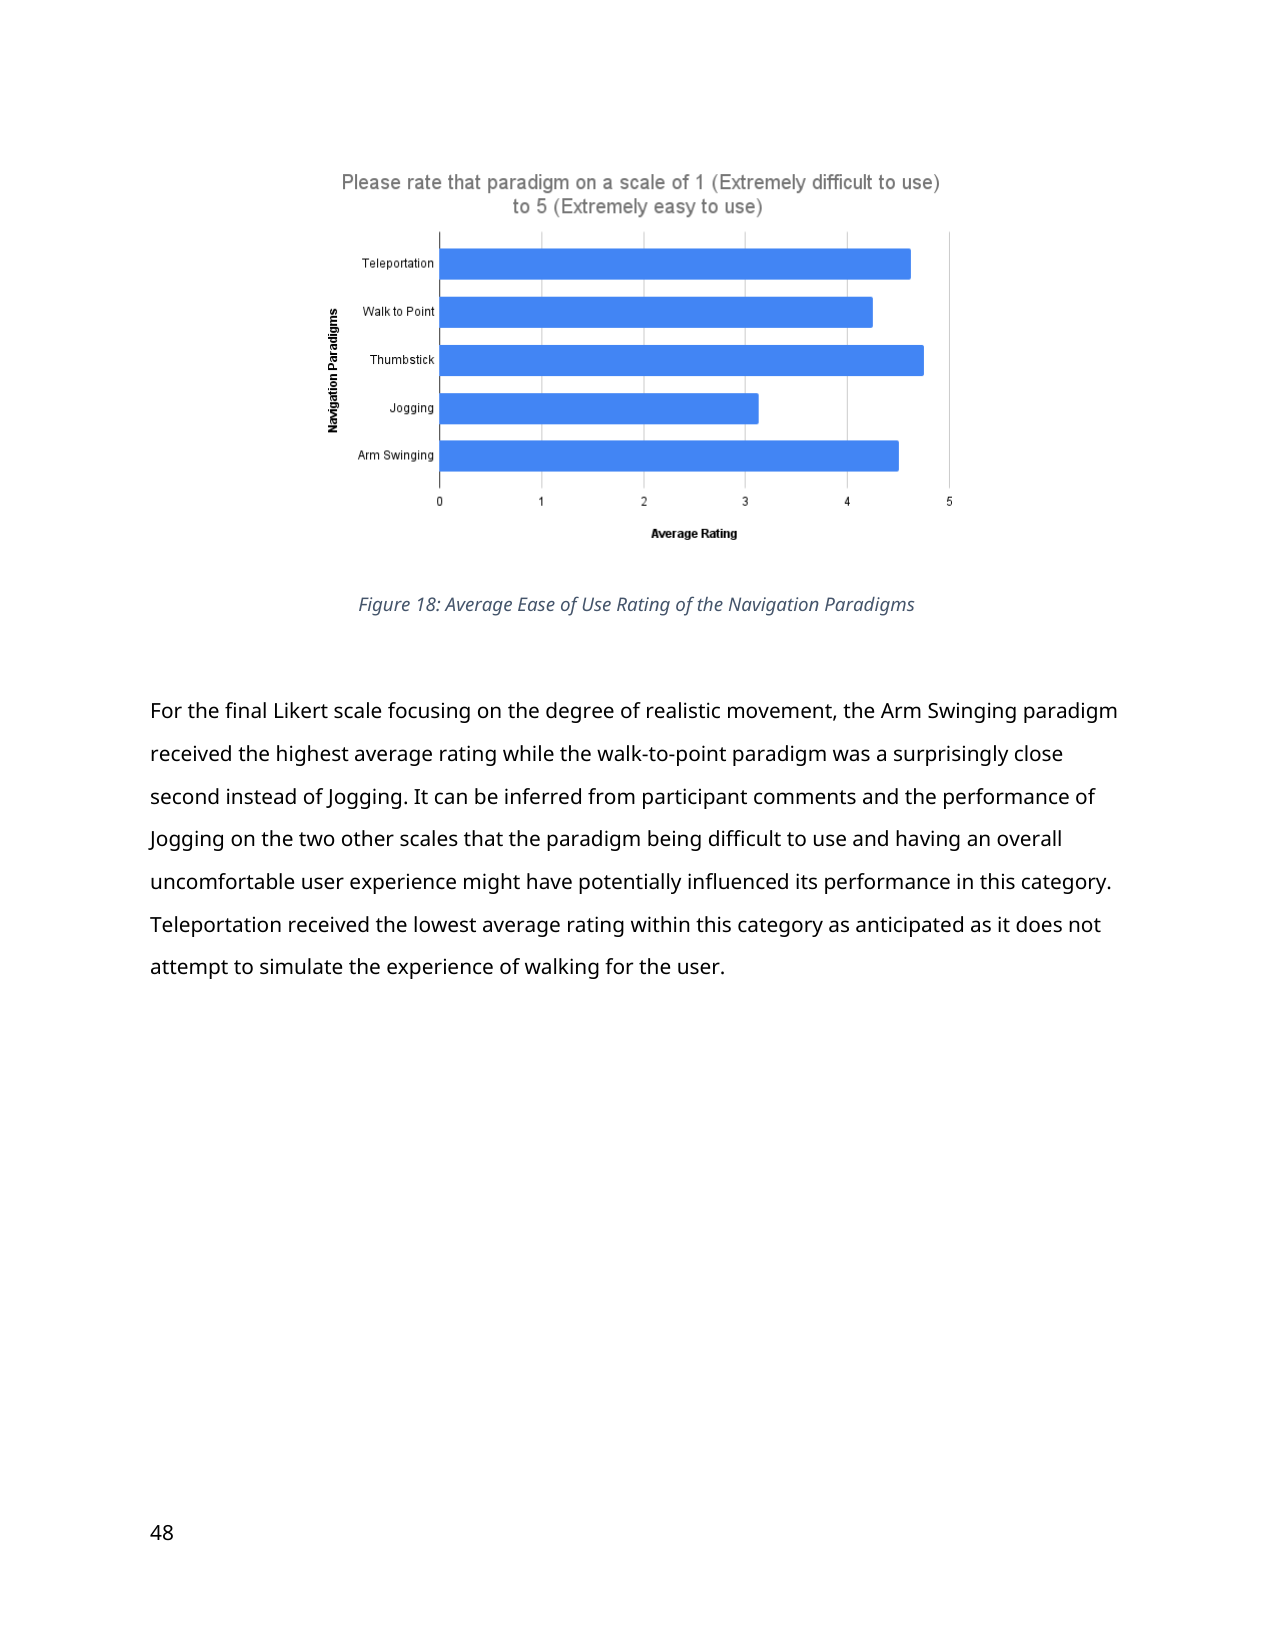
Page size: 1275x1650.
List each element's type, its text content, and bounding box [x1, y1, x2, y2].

picture [305, 150, 970, 561]
text Figure 18: Average Ease of Use Rating of the Navigation Paradigms [150, 591, 1125, 617]
text For the final Likert scale focusing on the degree of realistic movement, the Arm Swinging paradigm received the highest average rating while the walk-to-point paradigm was a surprisingly close second instead of Jogging. It can be inferred from participant comments and the performance of Jogging on the two other scales that the paradigm being difficult to use and having an overall uncomfortable user experience might have potentially influenced its performance in this category. Teleportation received the lowest average rating within this category as anticipated as it does not attempt to simulate the experience of walking for the user. [150, 697, 1125, 981]
